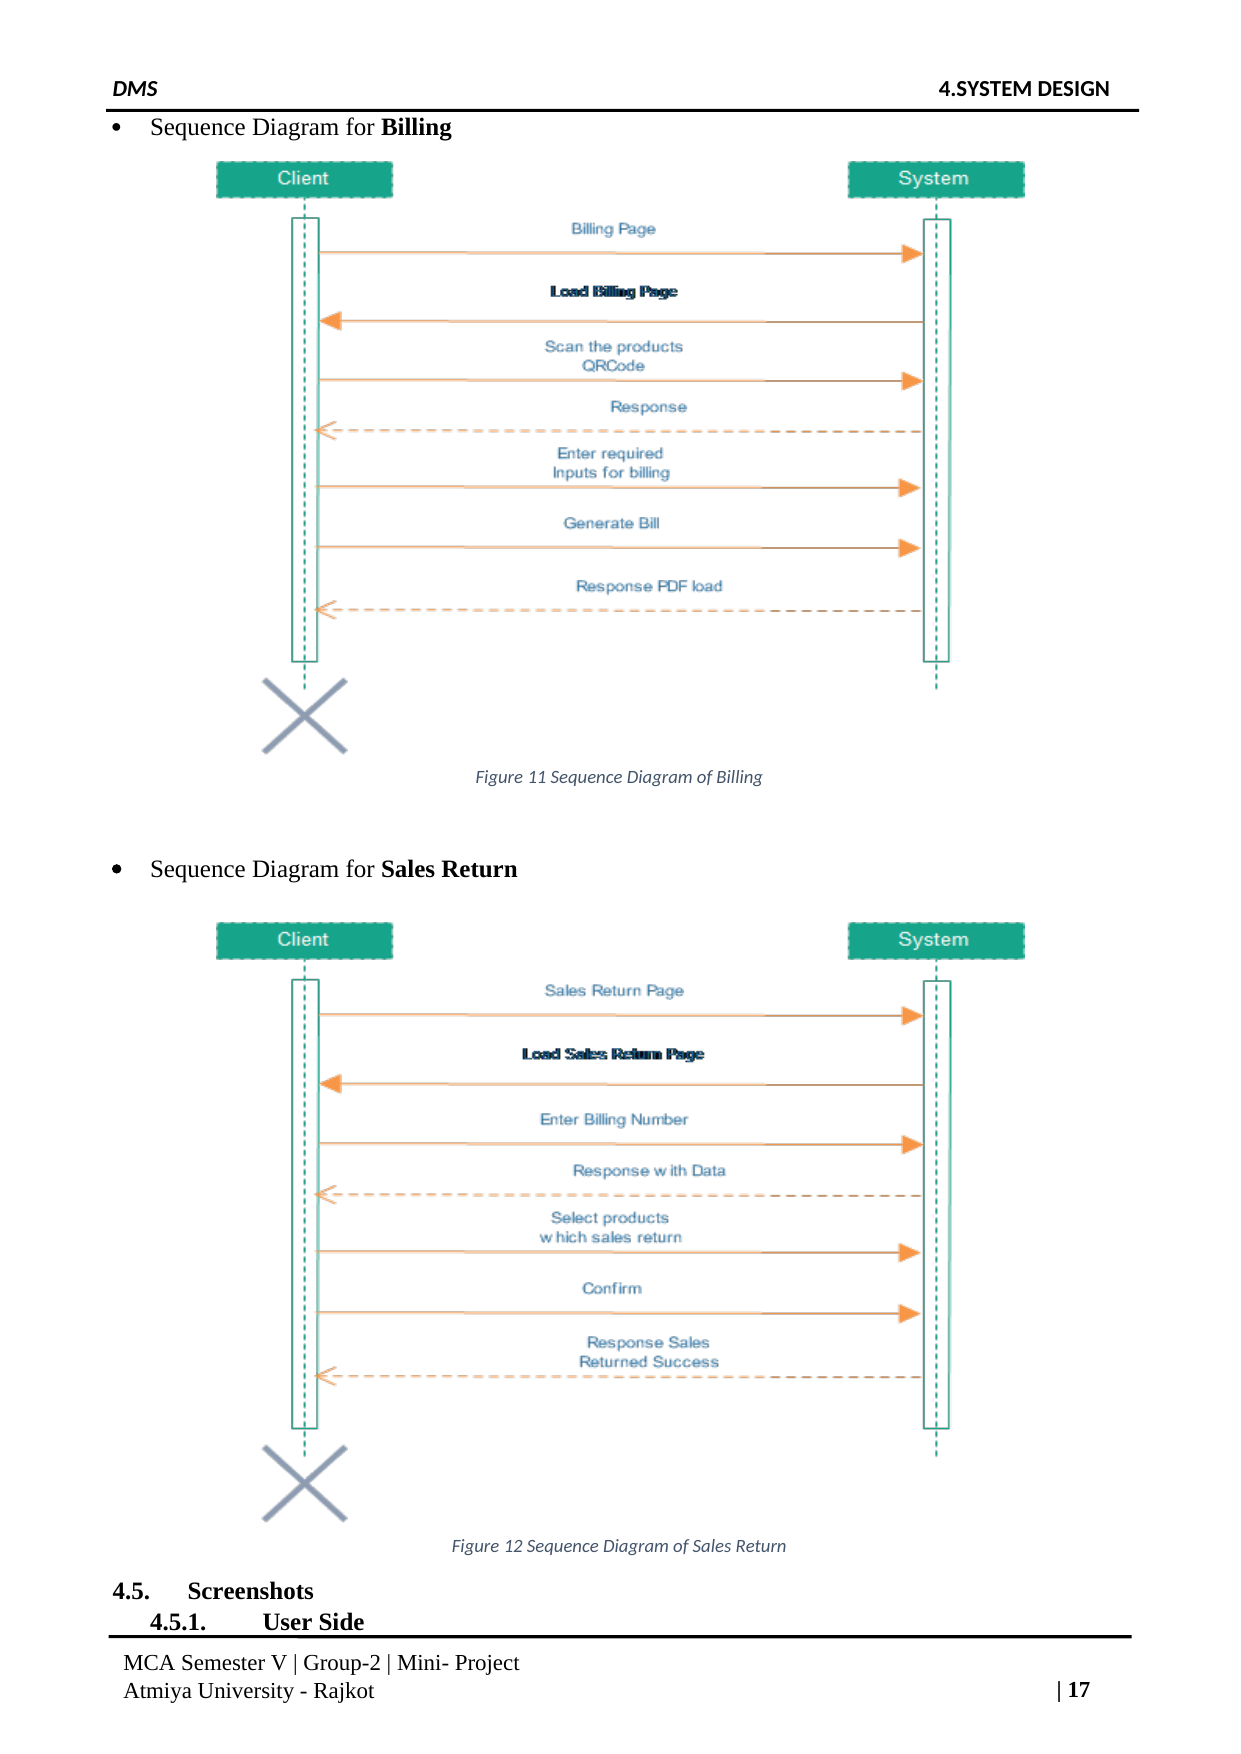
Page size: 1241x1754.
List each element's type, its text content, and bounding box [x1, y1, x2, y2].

list Sequence Diagram for Billing [112, 112, 1128, 141]
picture [215, 161, 1025, 757]
list Sequence Diagram for Sales Return [112, 854, 1128, 883]
picture [215, 921, 1025, 1525]
text User Side [150, 1607, 1128, 1636]
